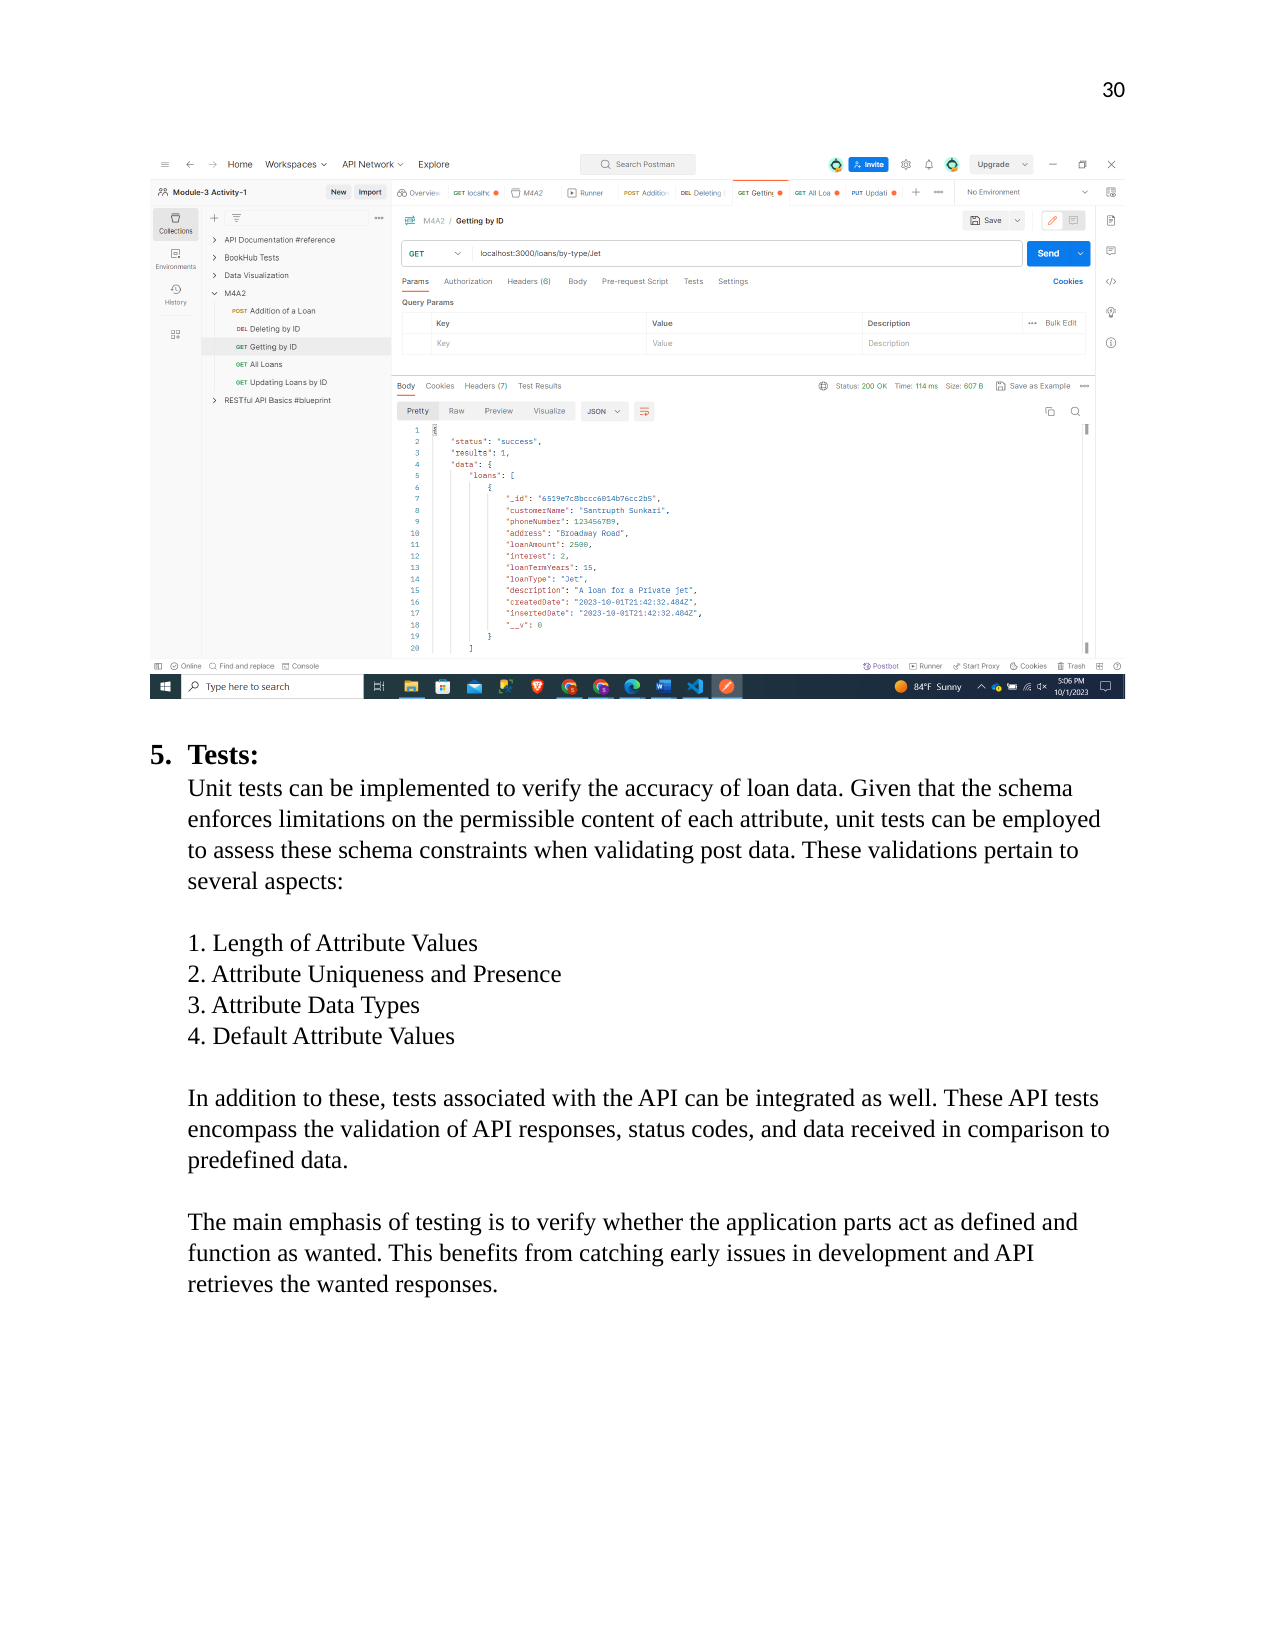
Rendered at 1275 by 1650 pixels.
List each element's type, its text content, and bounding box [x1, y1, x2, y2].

list The main emphasis of testing is to verify whether the application parts act as defined and function as wanted. This benefits from catching early issues in development and API retrieves the wanted responses. [187, 1207, 1125, 1298]
list Unit tests can be implemented to verify the accuracy of loan data. Given that the schema enforces limitations on the permissible content of each attribute, unit tests can be employed to assess these schema constraints when validating post data. These validations pertain to several aspects: [187, 773, 1125, 895]
list 2. Attribute Uniqueness and Presence [187, 959, 1125, 988]
list Tests: [150, 737, 1125, 770]
list 1. Length of Attribute Values [187, 928, 1125, 957]
list 4. Default Attribute Values [187, 1021, 1125, 1050]
picture [150, 150, 1125, 699]
list In addition to these, tests associated with the API can be integrated as well. These API tests encompass the validation of API responses, status codes, and data received in comparison to predefined data. [187, 1083, 1125, 1174]
list 3. Attribute Data Types [187, 990, 1125, 1019]
